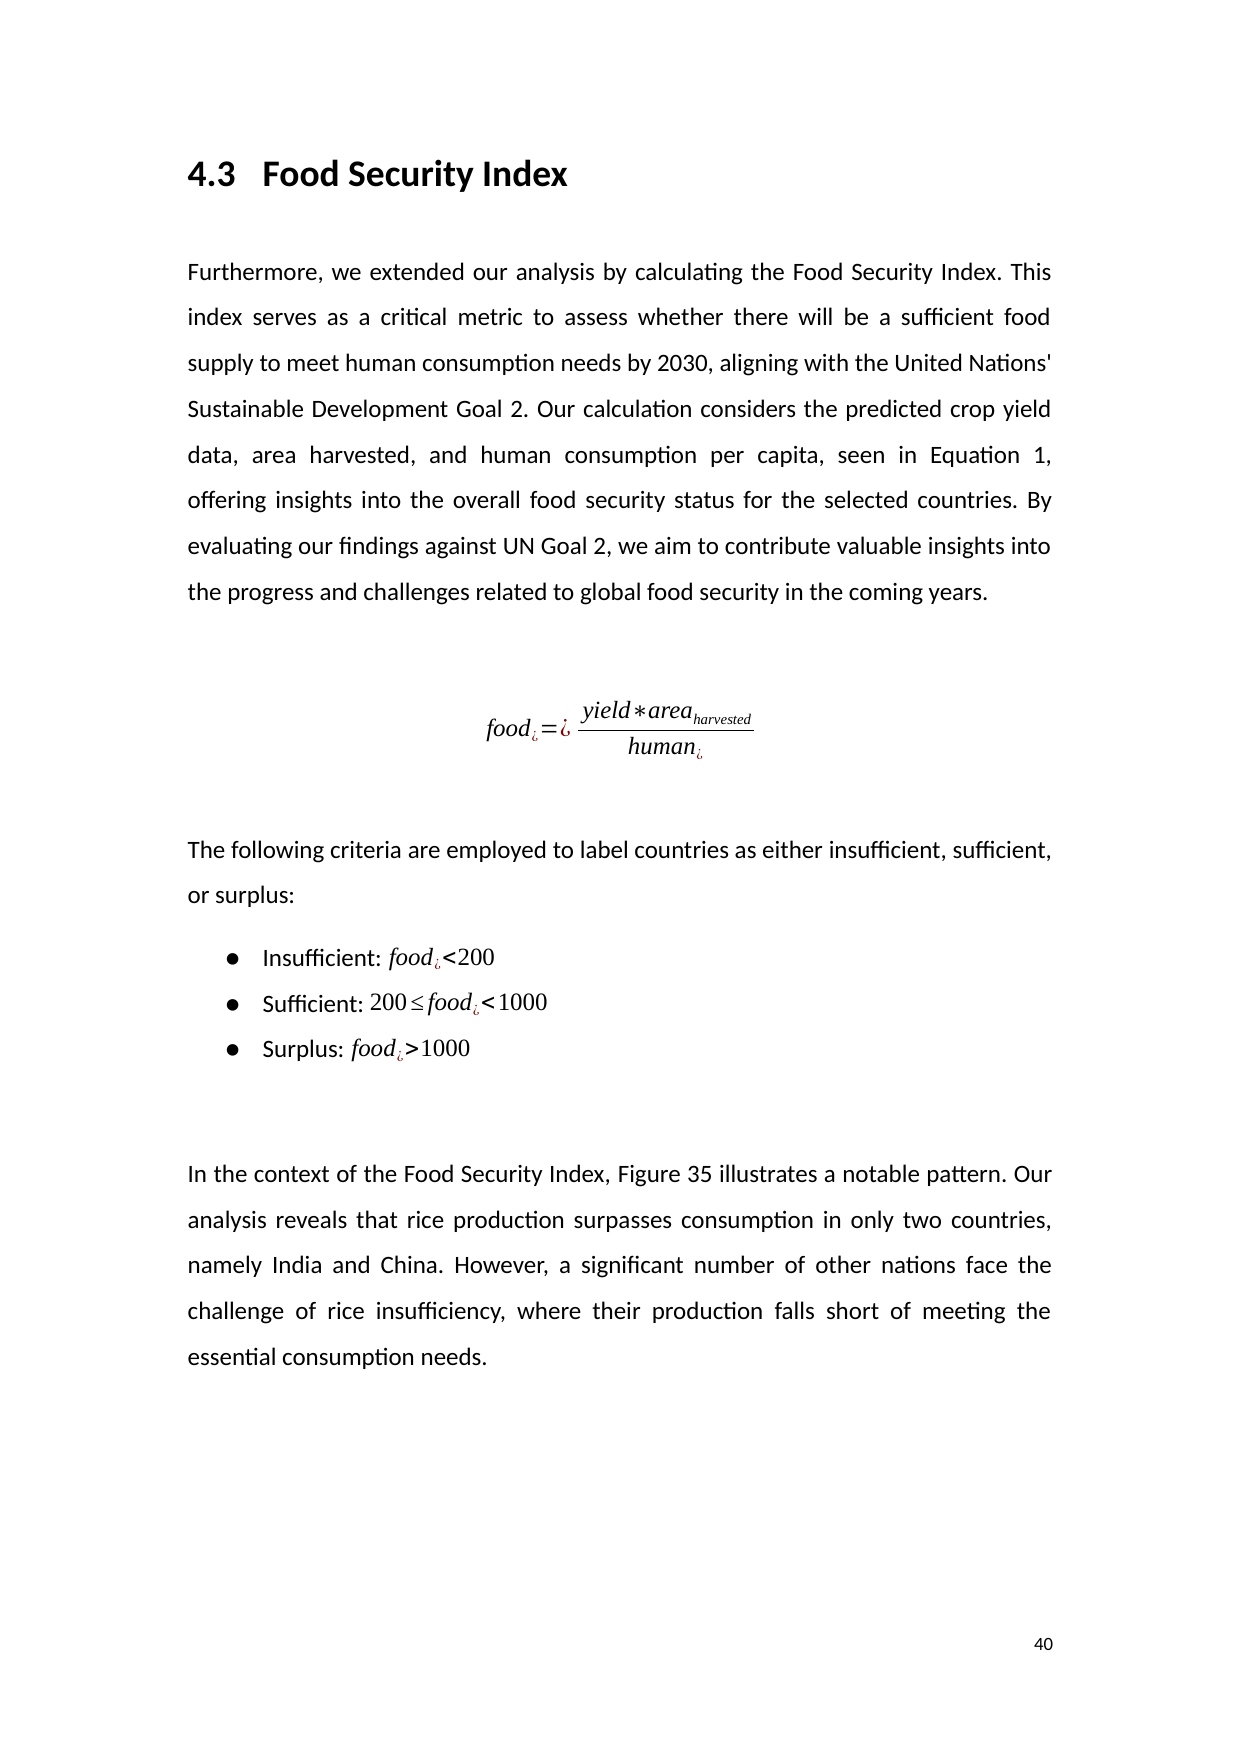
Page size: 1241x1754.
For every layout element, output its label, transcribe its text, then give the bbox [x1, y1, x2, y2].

text In the context of the Food Security Index, Figure 35 illustrates a notable pattern. Our analysis reveals that rice production surpasses consumption in only two countries, namely India and China. However, a significant number of other nations face the challenge of rice insufficiency, where their production falls short of meeting the essential consumption needs. [187, 1158, 1053, 1372]
subtitle Food Security Index [187, 150, 1053, 196]
text The following criteria are employed to label countries as either insufficient, sufficient, or surplus: [187, 834, 1053, 910]
text Furthermore, we extended our analysis by calculating the Food Security Index. This index serves as a critical metric to assess whether there will be a sufficient food supply to meet human consumption needs by 2030, aligning with the United Nations' Sustainable Development Goal 2. Our calculation considers the predicted crop yield data, area harvested, and human consumption per capita, seen in Equation 1, offering insights into the overall food security status for the selected countries. By evaluating our findings against UN Goal 2, we aim to contribute valuable insights into the progress and challenges related to global food security in the coming years. [187, 256, 1053, 606]
list Insufficient: [225, 942, 1053, 972]
list Surplus: [225, 1033, 1053, 1064]
list Sufficient: [225, 988, 1053, 1018]
